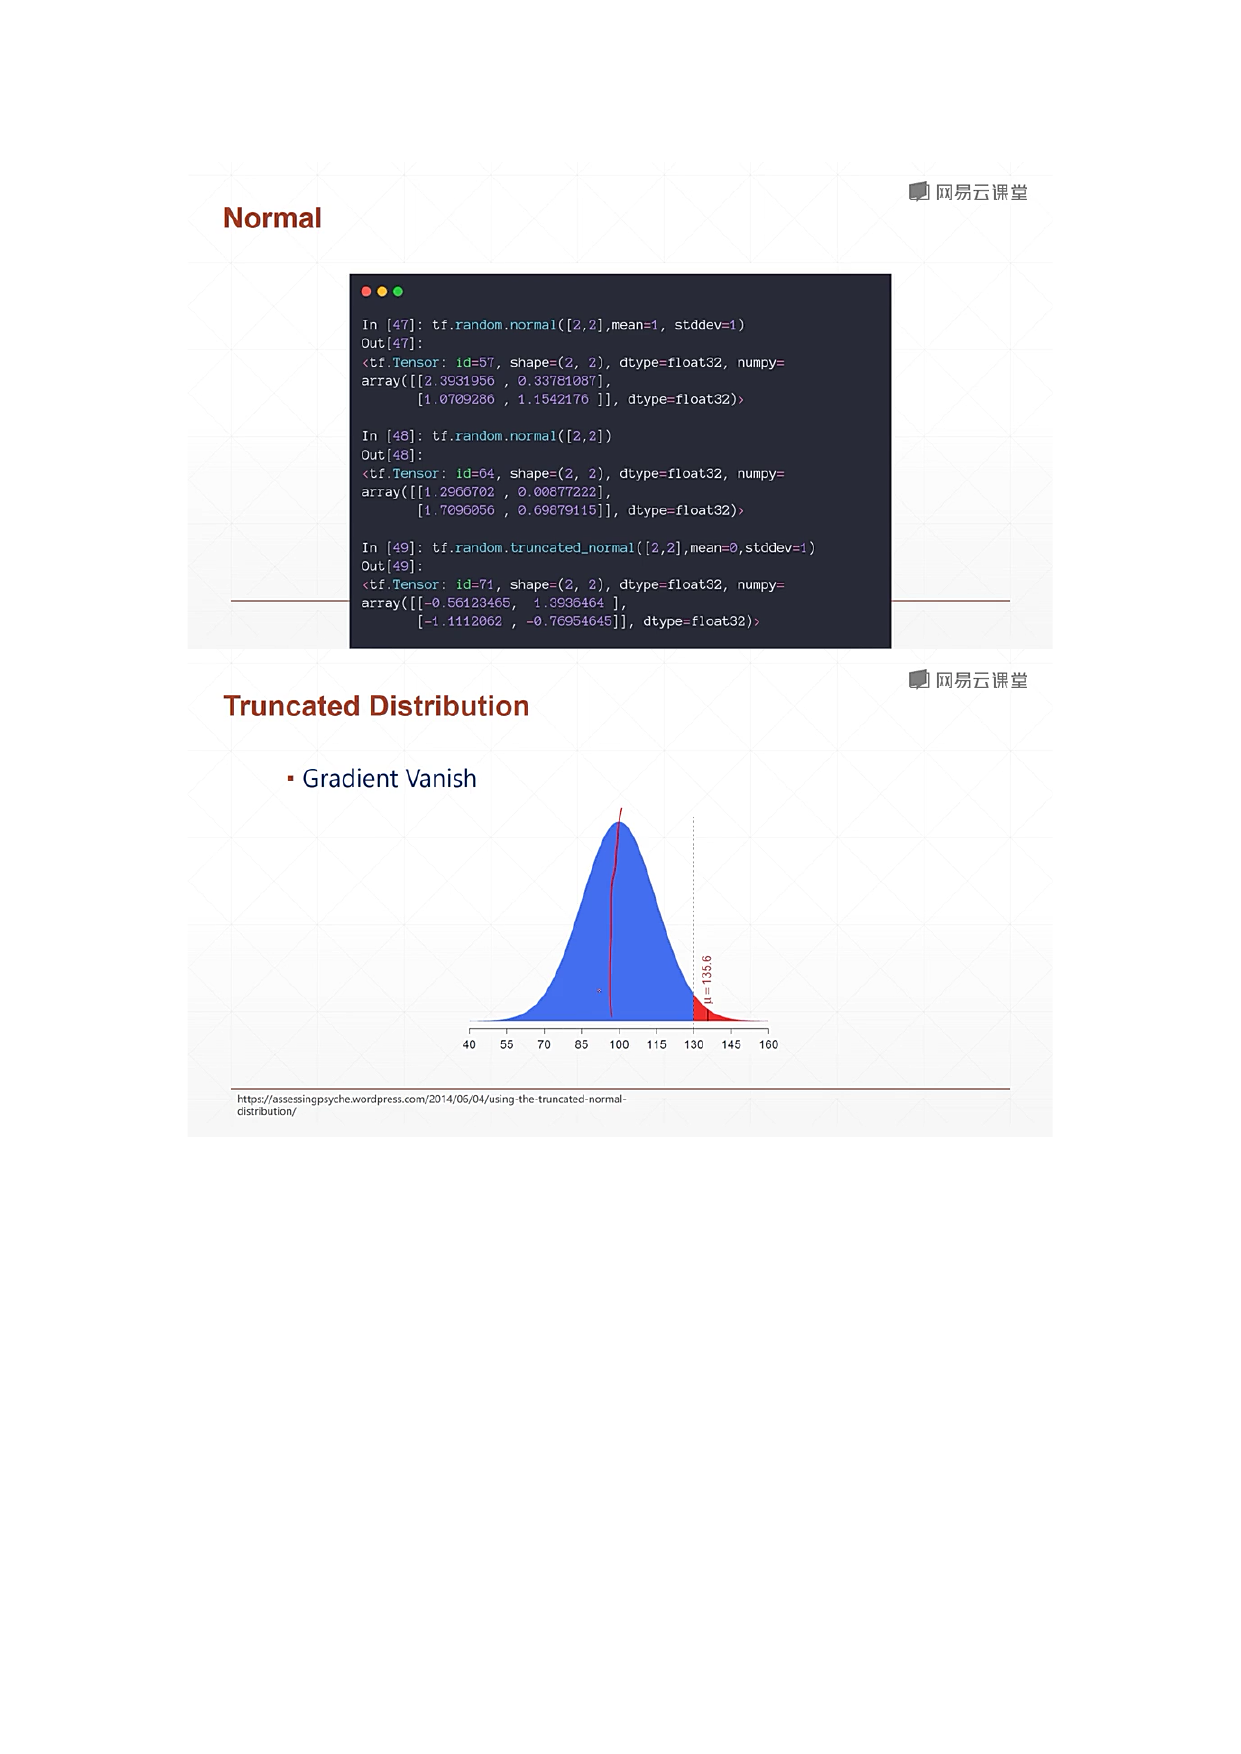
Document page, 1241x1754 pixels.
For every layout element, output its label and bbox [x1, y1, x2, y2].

picture [187, 162, 1053, 1137]
